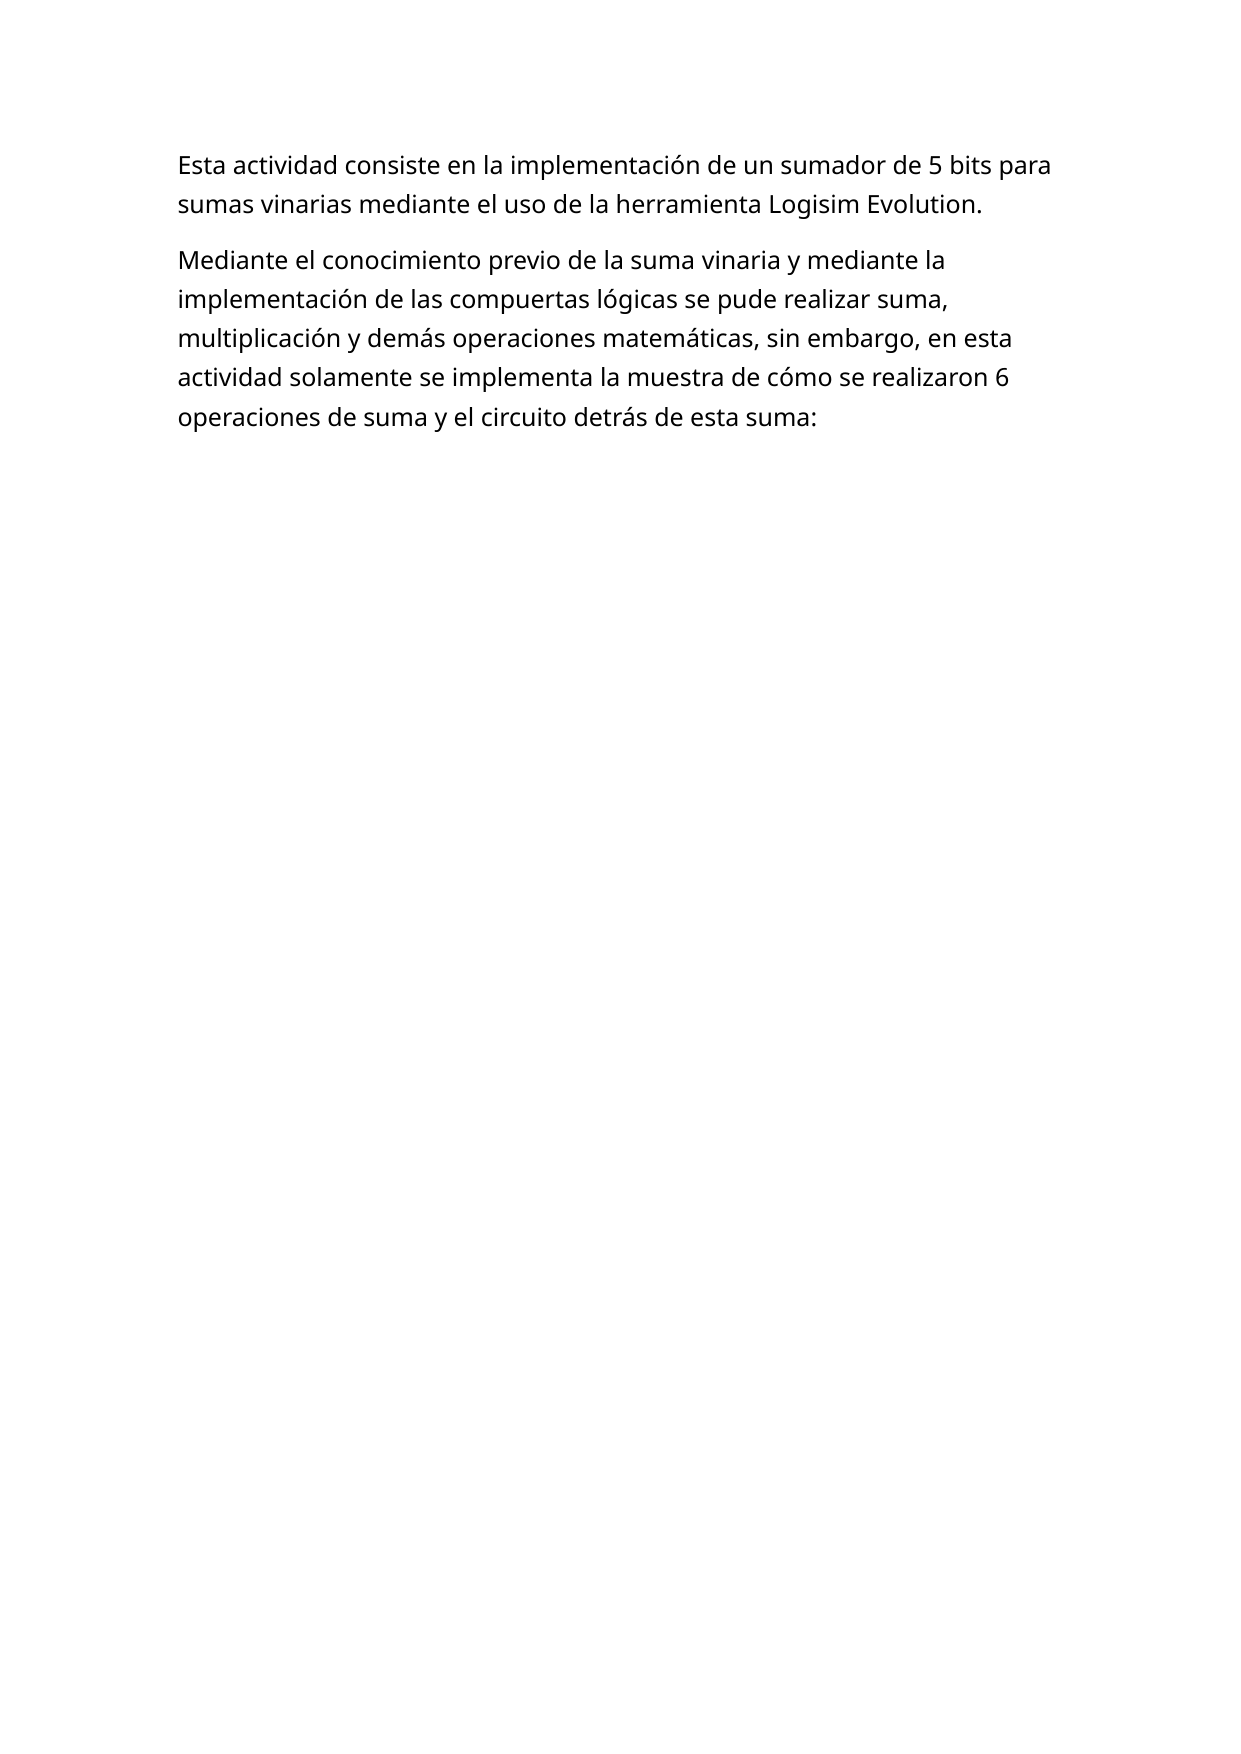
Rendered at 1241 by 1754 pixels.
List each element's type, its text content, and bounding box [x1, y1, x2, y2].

text Mediante el conocimiento previo de la suma vinaria y mediante la implementación de las compuertas lógicas se pude realizar suma, multiplicación y demás operaciones matemáticas, sin embargo, en esta actividad solamente se implementa la muestra de cómo se realizaron 6 operaciones de suma y el circuito detrás de esta suma: [177, 243, 1063, 433]
text Esta actividad consiste en la implementación de un sumador de 5 bits para sumas vinarias mediante el uso de la herramienta Logisim Evolution. [177, 148, 1063, 221]
